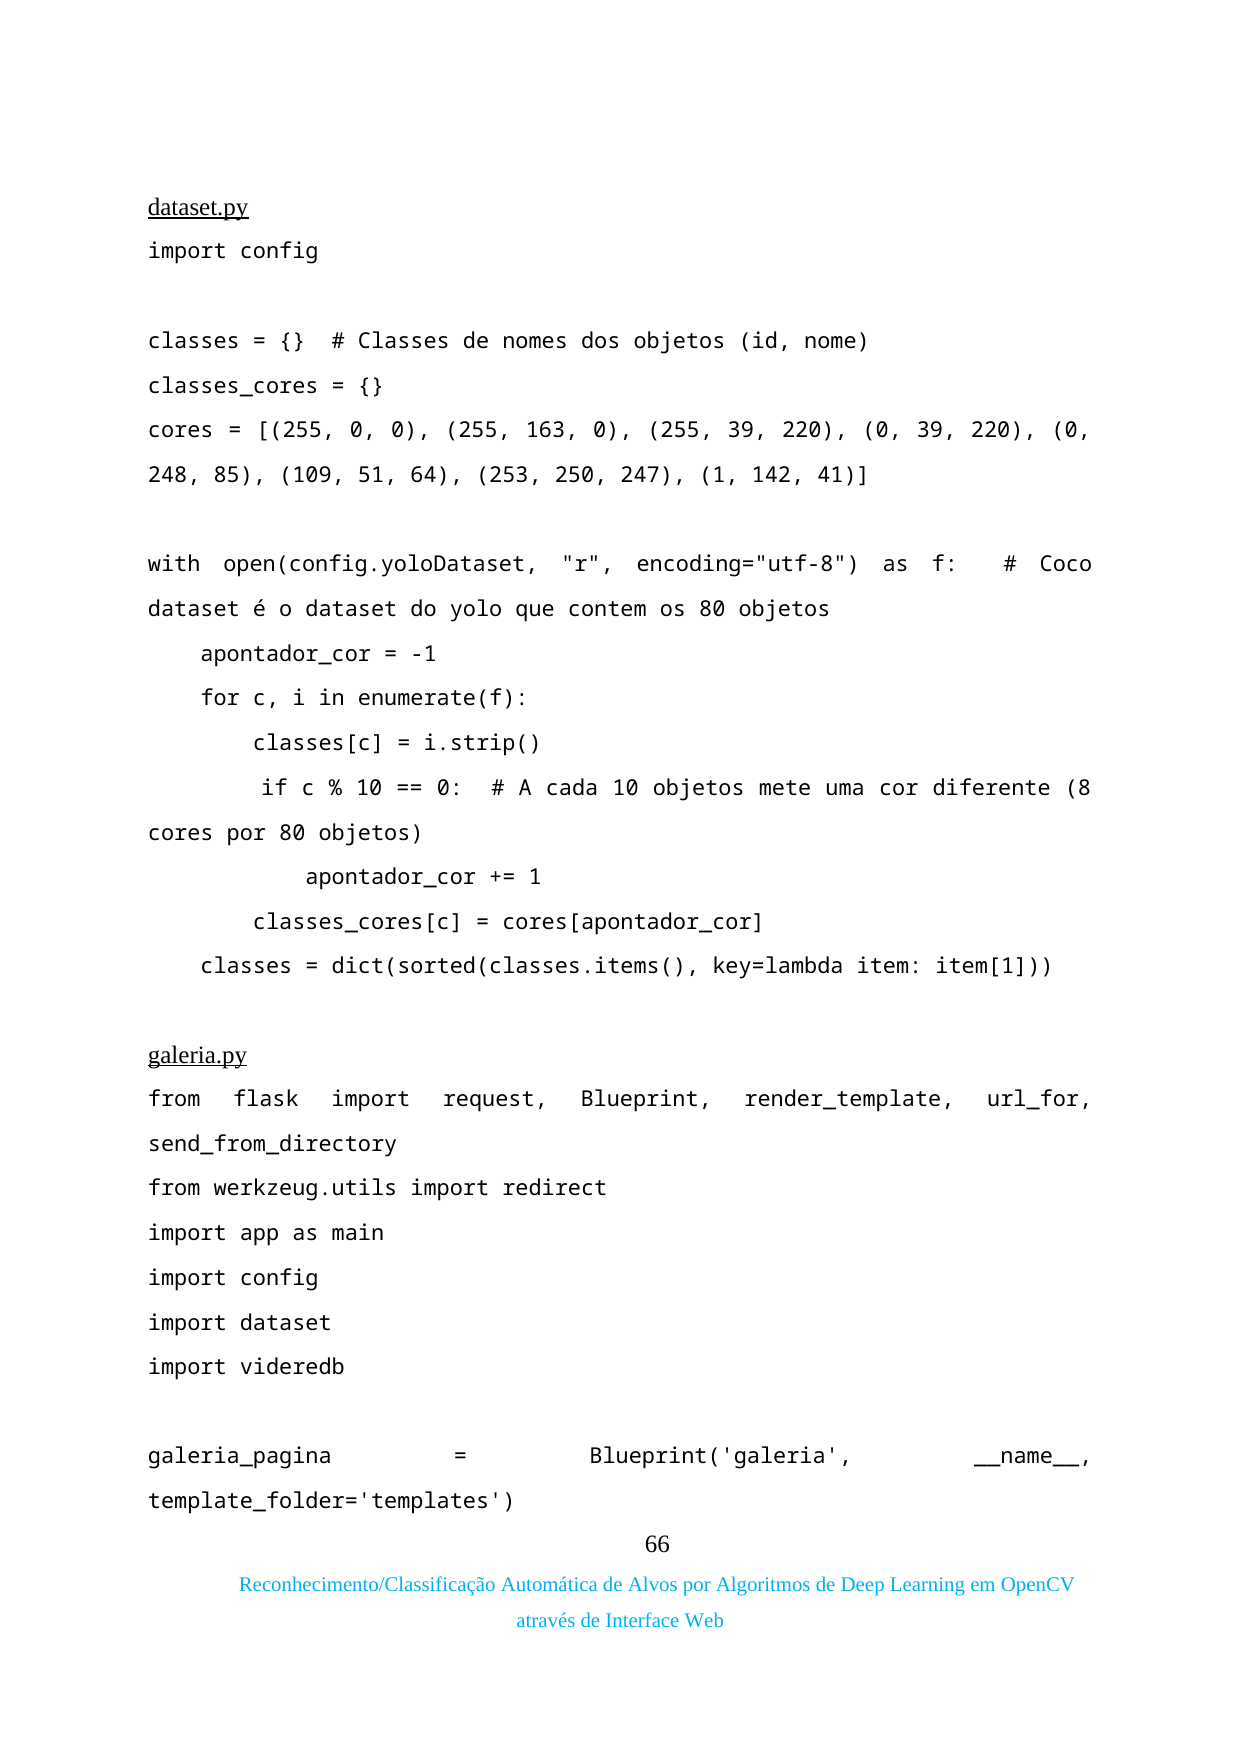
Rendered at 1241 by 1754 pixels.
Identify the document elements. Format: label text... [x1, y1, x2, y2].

text import videredb [148, 1351, 1092, 1381]
text import config [148, 236, 1092, 265]
picture [1035, 1581, 1042, 1589]
text classes_cores = {} [148, 369, 1092, 399]
picture [717, 1580, 724, 1589]
text classes[c] = i.strip() [148, 727, 1092, 757]
text from flask import request, Blueprint, render_template, url_for, send_from_directory [148, 1083, 1092, 1157]
text galeria.py [148, 1040, 1092, 1069]
text for c, i in enumerate(f): [148, 682, 1092, 712]
picture [502, 1580, 509, 1589]
text cores = [(255, 0, 0), (255, 163, 0), (255, 39, 220), (0, 39, 220), (0, 248, 85), (109, 51, 64), (253, 250, 247), (1, 142, 41)] [148, 414, 1092, 489]
picture [378, 1577, 384, 1591]
text import config [148, 1262, 1092, 1292]
text dataset.py [148, 192, 1092, 221]
text if c % 10 == 0: # A cada 10 objetos mete uma cor diferente (8 cores por 80 objetos) [148, 772, 1092, 846]
text classes_cores[c] = cores[apontador_cor] [148, 906, 1092, 936]
picture [281, 1581, 288, 1589]
text from werkzeug.utils import redirect [148, 1172, 1092, 1202]
text galeria_pagina = Blueprint('galeria', __name__, template_folder='templates') [148, 1441, 1092, 1515]
text apontador_cor = -1 [148, 638, 1092, 667]
text import app as main [148, 1217, 1092, 1247]
text import dataset [148, 1306, 1092, 1336]
text classes = {} # Classes de nomes dos objetos (id, nome) [148, 325, 1092, 355]
picture [629, 1580, 636, 1589]
text classes = dict(sorted(classes.items(), key=lambda item: item[1])) [148, 951, 1092, 980]
text with open(config.yoloDataset, "r", encoding="utf-8") as f: # Coco dataset é o dataset do yolo que contem os 80 objetos [148, 548, 1092, 623]
text apontador_cor += 1 [148, 861, 1092, 891]
